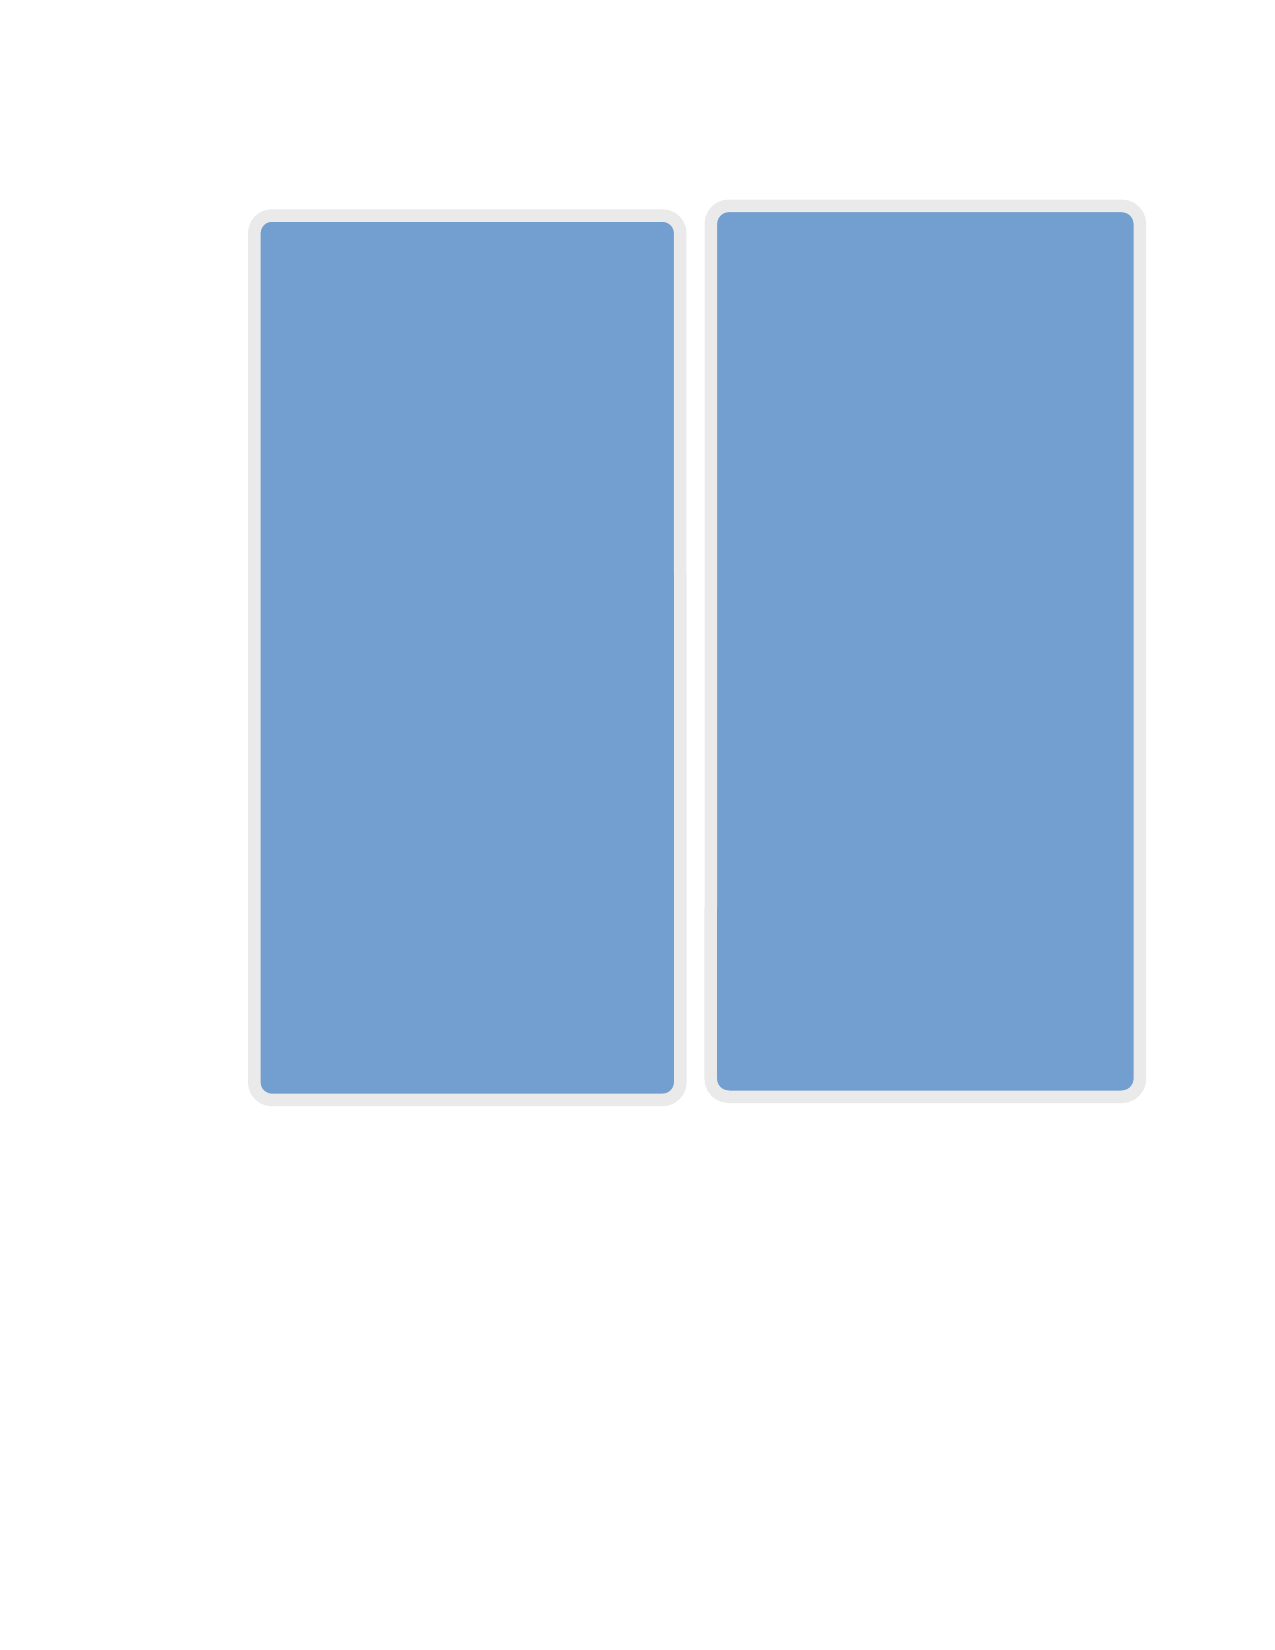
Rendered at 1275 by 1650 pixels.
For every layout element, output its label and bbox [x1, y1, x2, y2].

picture [717, 213, 1133, 1090]
picture [261, 222, 674, 1093]
